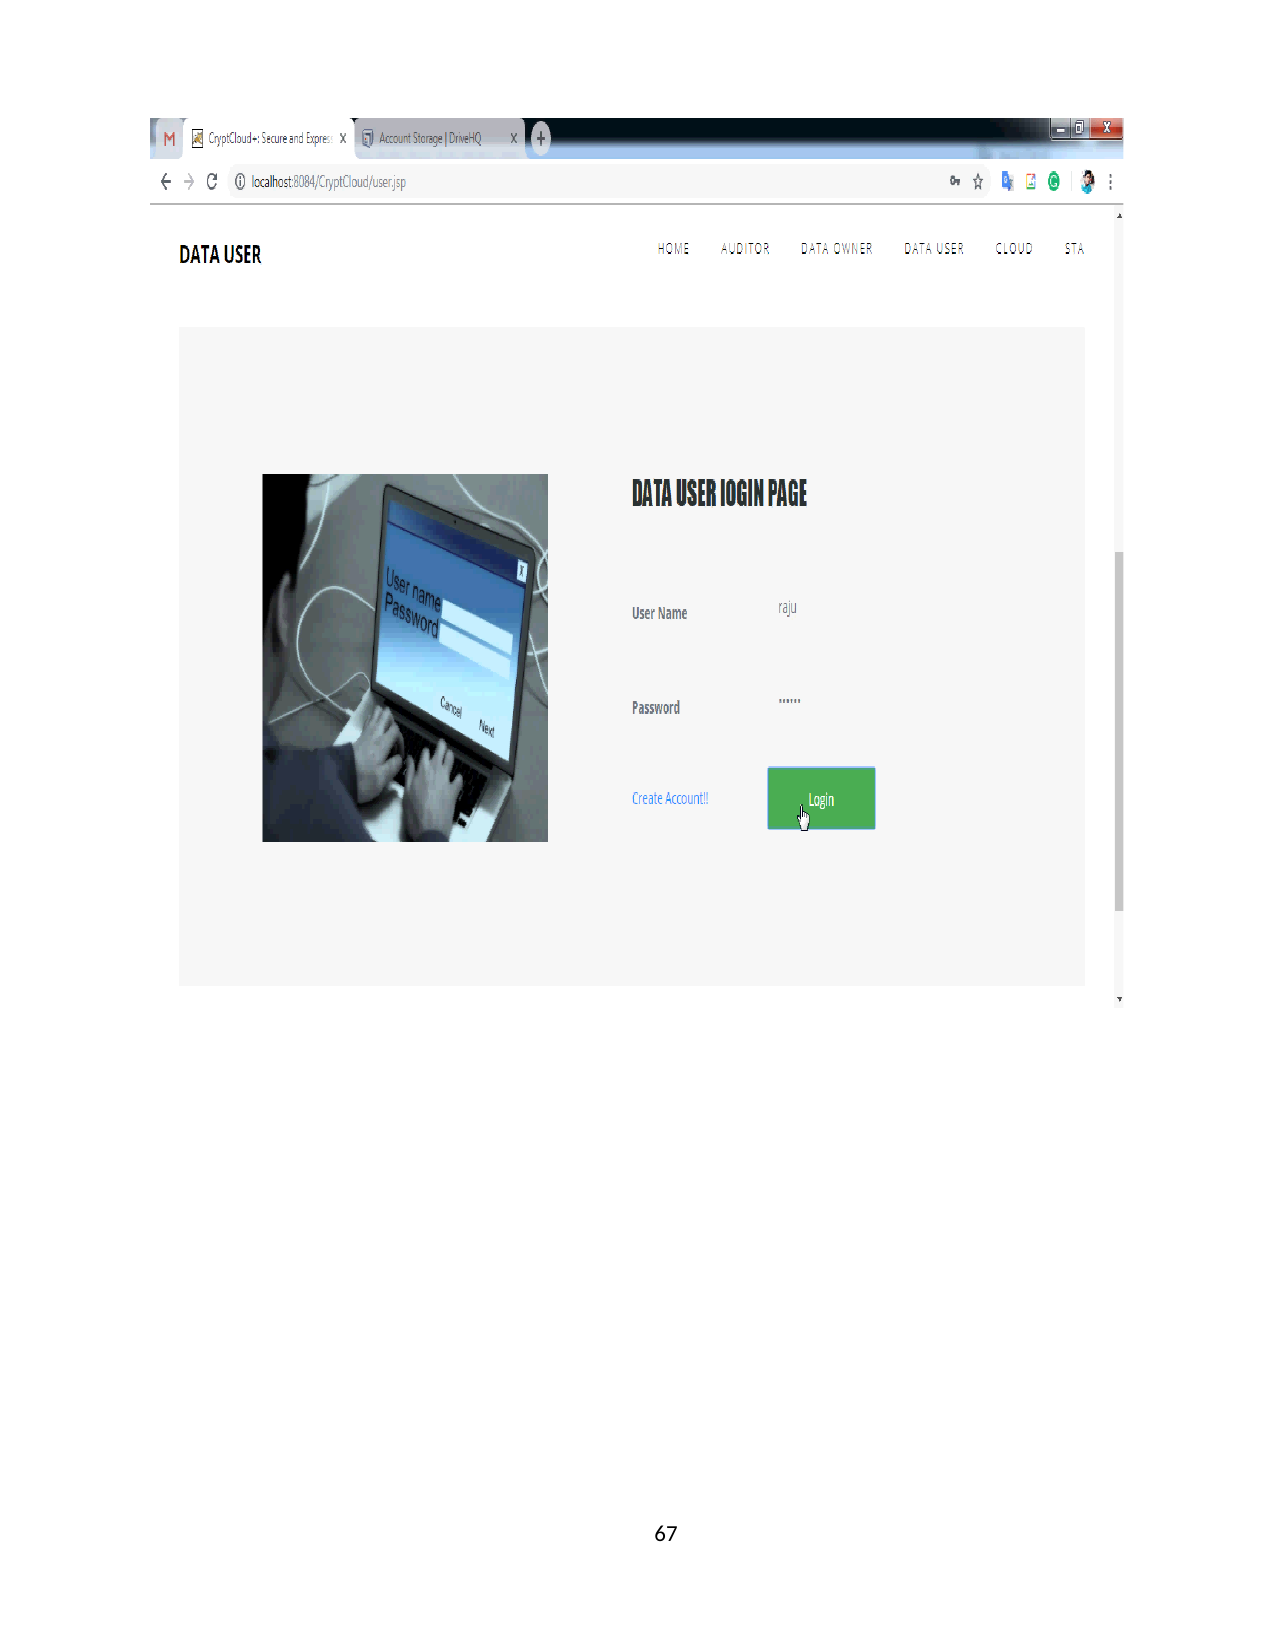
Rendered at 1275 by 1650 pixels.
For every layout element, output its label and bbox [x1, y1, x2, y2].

picture [150, 118, 1124, 1008]
